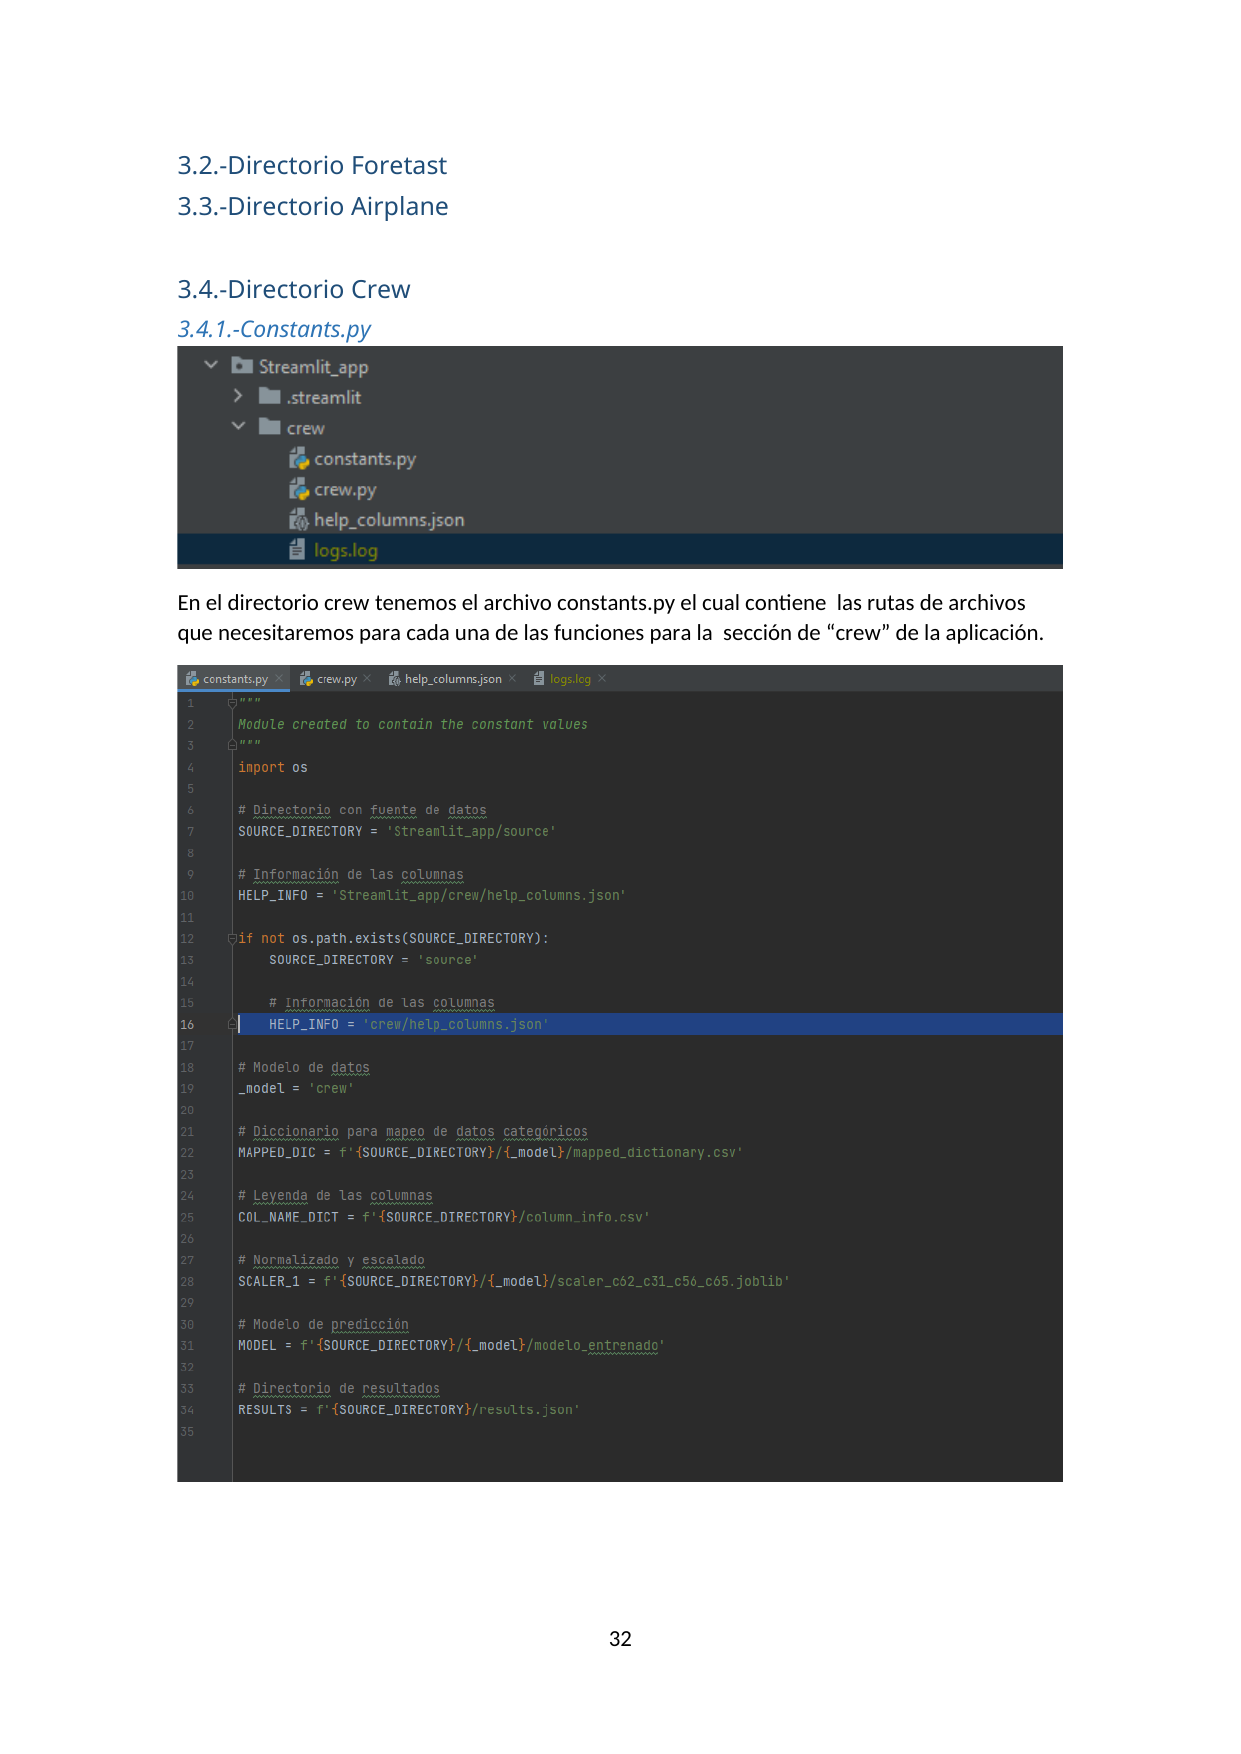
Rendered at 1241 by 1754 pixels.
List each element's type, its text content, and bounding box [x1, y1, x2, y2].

picture [177, 665, 1063, 1482]
subtitle 3.4.1.-Constants.py [177, 313, 1063, 344]
text En el directorio crew tenemos el archivo constants.py el cual contiene las rutas de archivos que necesitaremos para cada una de las funciones para la sección de “crew” de la aplicación. [177, 588, 1063, 646]
subtitle 3.4.-Directorio Crew [177, 272, 1063, 306]
subtitle 3.2.-Directorio Foretast [177, 148, 1063, 182]
picture [177, 346, 1063, 569]
subtitle 3.3.-Directorio Airplane [177, 188, 1063, 223]
